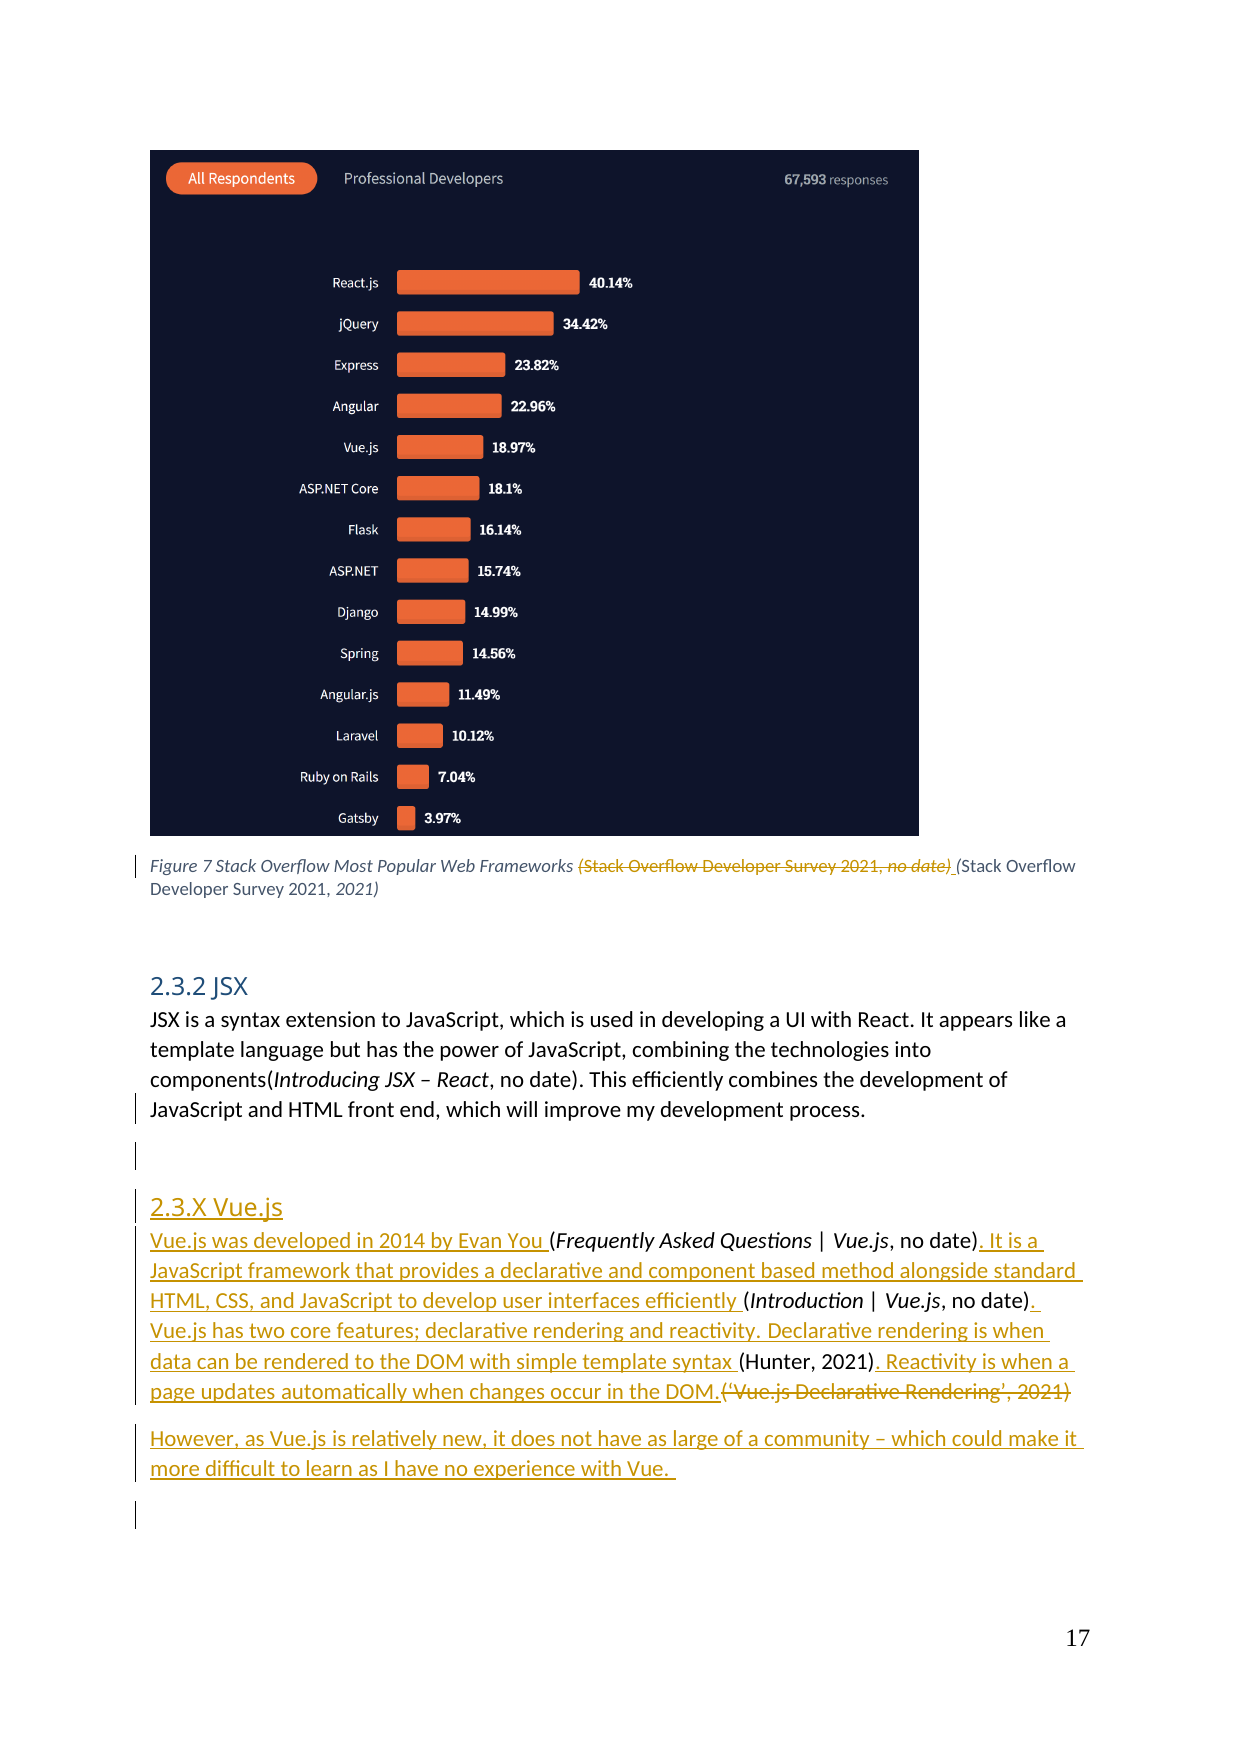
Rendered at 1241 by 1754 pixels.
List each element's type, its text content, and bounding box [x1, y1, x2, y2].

subtitle 2.3.2 JSX [150, 968, 1090, 1002]
text JSX is a syntax extension to JavaScript, which is used in developing a UI with React. It appears like a template language but has the power of JavaScript, combining the technologies into components(Introducing JSX – React, no date). This efficiently combines the development of JavaScript and HTML front end, which will improve my development process. [150, 1005, 1090, 1123]
text (Frequently Asked Questions | Vue.js, no date)(Introduction | Vue.js, no date)(Hunter, 2021) [150, 1226, 1090, 1405]
text Figure 7 Stack Overflow Most Popular Web Frameworks (Stack Overflow Developer Survey 2021, 2021) [150, 854, 1090, 900]
picture [150, 150, 919, 836]
